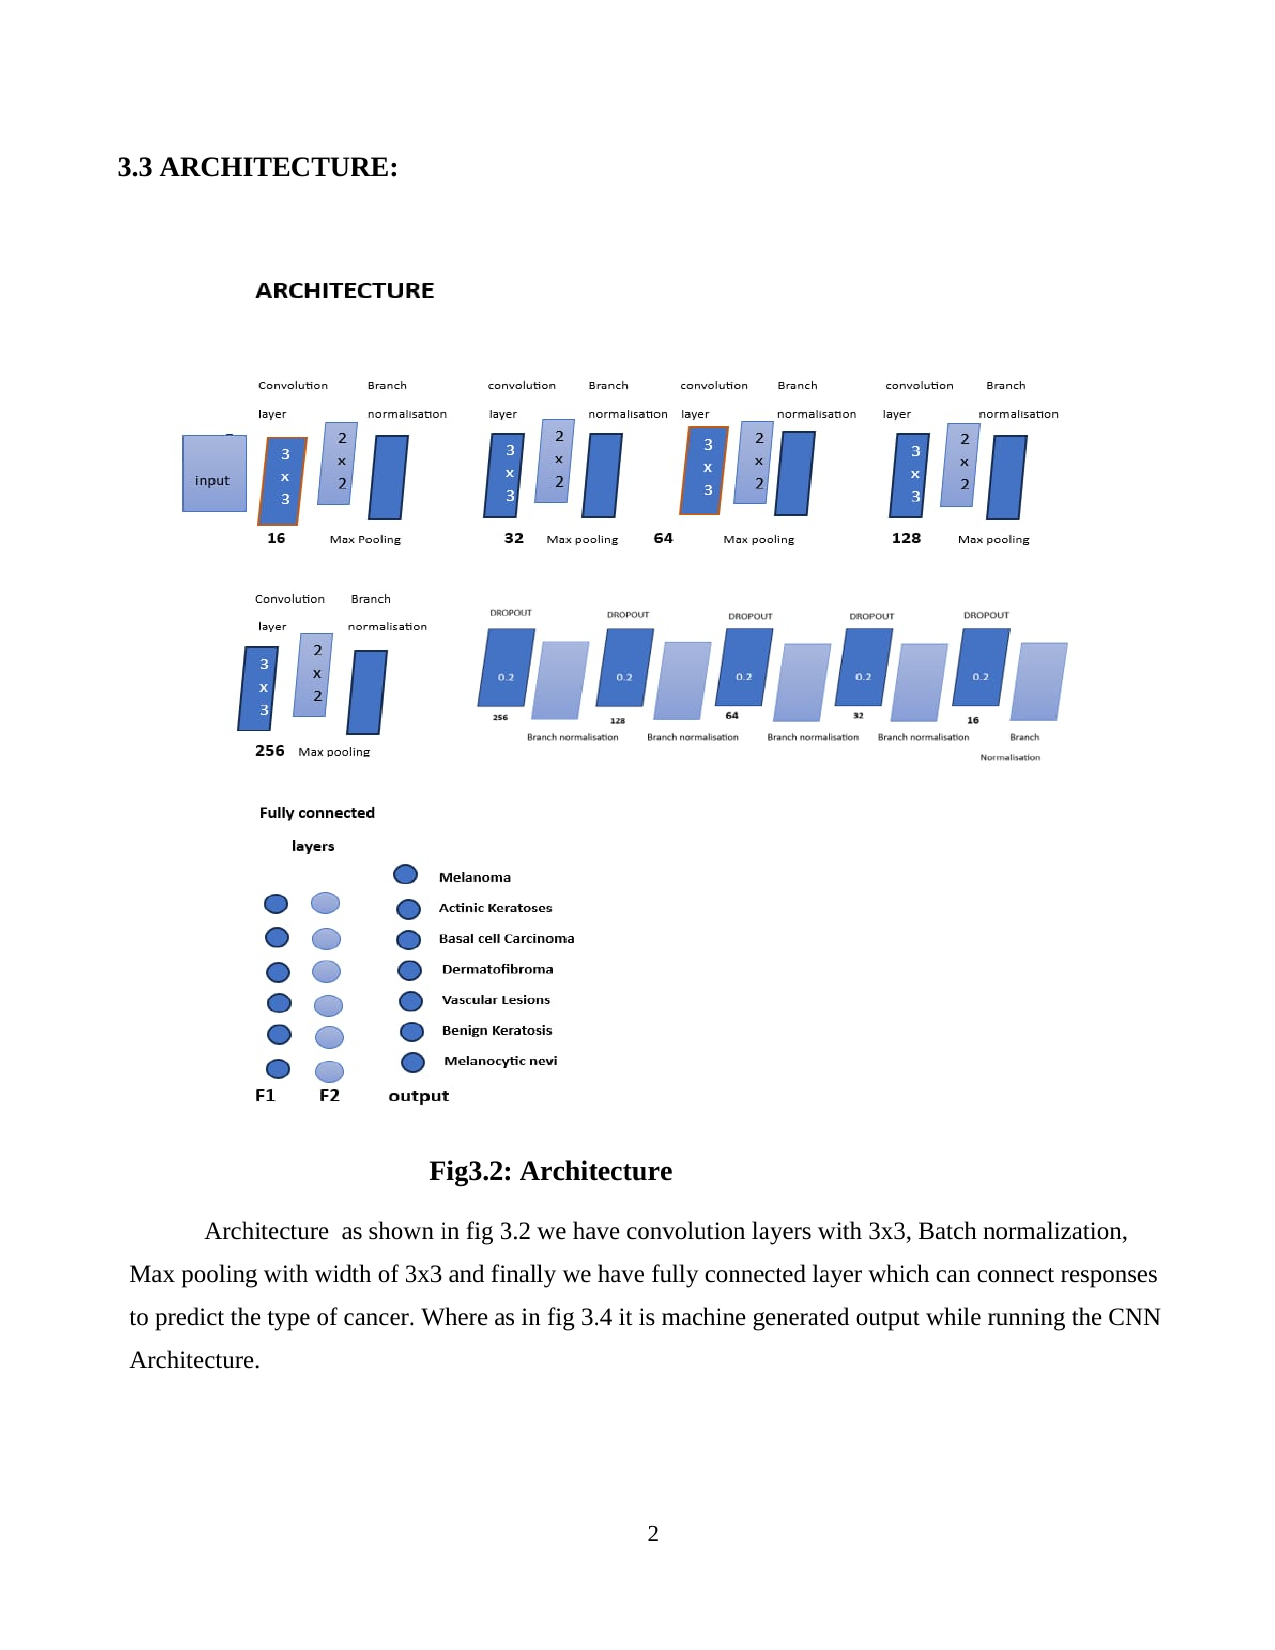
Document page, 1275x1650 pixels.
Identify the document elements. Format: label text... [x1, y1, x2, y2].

text Architecture as shown in fig 3.2 we have convolution layers with 3x3, Batch normalization, Max pooling with width of 3x3 and finally we have fully connected layer which can connect responses to predict the type of cancer. Where as in fig 3.4 it is machine generated output while running the CNN Architecture. [129, 1216, 1177, 1374]
text Fig3.2: Architecture [129, 1154, 1177, 1187]
text 3.3 ARCHITECTURE: [117, 150, 1118, 182]
picture [138, 247, 1118, 1139]
